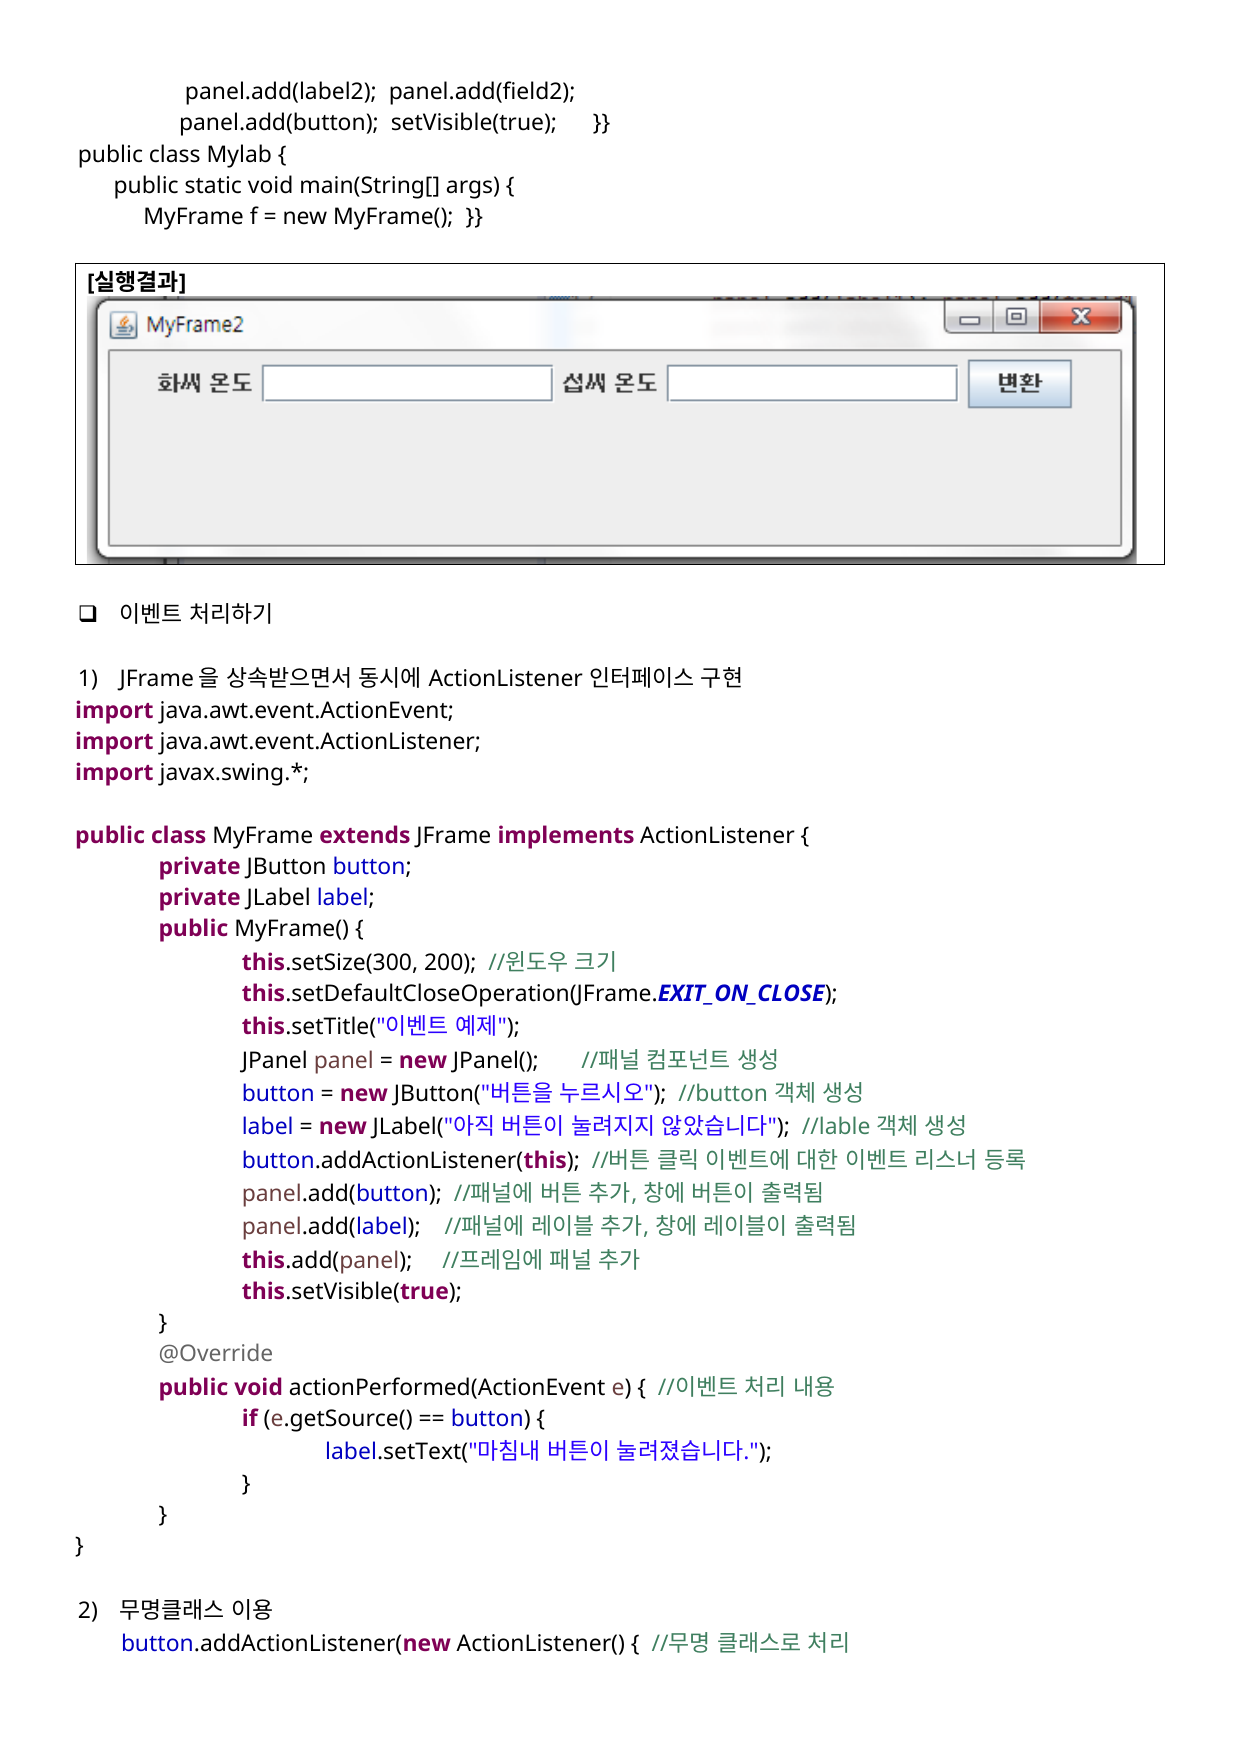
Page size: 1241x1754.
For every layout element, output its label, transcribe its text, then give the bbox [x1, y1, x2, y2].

text button.addActionListener(new ActionListener() { //무명 클래스로 처리 [75, 1625, 1165, 1658]
text this.setTitle("이벤트 예제"); [75, 1008, 1165, 1042]
text this.add(panel); //프레임에 패널 추가 [75, 1242, 1165, 1275]
text import java.awt.event.ActionListener; [75, 725, 1165, 756]
list 이벤트 처리하기 [78, 596, 1165, 629]
text panel.add(label); //패널에 레이블 추가, 창에 레이블이 출력됨 [75, 1208, 1165, 1242]
text label = new JLabel("아직 버튼이 눌려지지 않았습니다"); //lable 객체 생성 [75, 1108, 1165, 1142]
text import java.awt.event.ActionEvent; [75, 694, 1165, 725]
text this.setVisible(true); [75, 1275, 1165, 1306]
text button = new JButton("버튼을 누르시오"); //button 객체 생성 [75, 1075, 1165, 1108]
text private JButton button; [75, 850, 1165, 881]
text if (e.getSource() == button) { [75, 1402, 1165, 1433]
text private JLabel label; [75, 881, 1165, 912]
text label.setText("마침내 버튼이 눌려졌습니다."); [75, 1433, 1165, 1467]
text import javax.swing.*; [75, 756, 1165, 787]
text public MyFrame() { [75, 912, 1165, 944]
list JFrame을 상속받으면서 동시에 ActionListener 인터페이스 구현 [78, 660, 1165, 694]
list 무명클래스 이용 [78, 1592, 1165, 1625]
text JPanel panel = new JPanel(); //패널 컴포넌트 생성 [75, 1042, 1165, 1075]
text public class Mylab { [78, 137, 1165, 169]
text public void actionPerformed(ActionEvent e) { //이벤트 처리 내용 [75, 1369, 1165, 1402]
table_header [실행결과] [76, 264, 1164, 563]
text this.setSize(300, 200); //윈도우 크기 [75, 944, 1165, 977]
text public static void main(String[] args) { [78, 169, 1165, 200]
text @Override [75, 1337, 1165, 1369]
text } [75, 1529, 1165, 1560]
text } [75, 1467, 1165, 1498]
text } [75, 1498, 1165, 1529]
text panel.add(button); setVisible(true); }} [78, 106, 1165, 137]
text public class MyFrame extends JFrame implements ActionListener { [75, 819, 1165, 850]
text panel.add(button); //패널에 버튼 추가, 창에 버튼이 출력됨 [75, 1175, 1165, 1208]
picture [86, 296, 1137, 564]
text button.addActionListener(this); //버튼 클릭 이벤트에 대한 이벤트 리스너 등록 [75, 1142, 1165, 1175]
text panel.add(label2); panel.add(field2); [78, 75, 1165, 106]
text MyFrame f = new MyFrame(); }} [78, 200, 1165, 231]
text this.setDefaultCloseOperation(JFrame.EXIT_ON_CLOSE); [75, 977, 1165, 1008]
text } [75, 1306, 1165, 1337]
